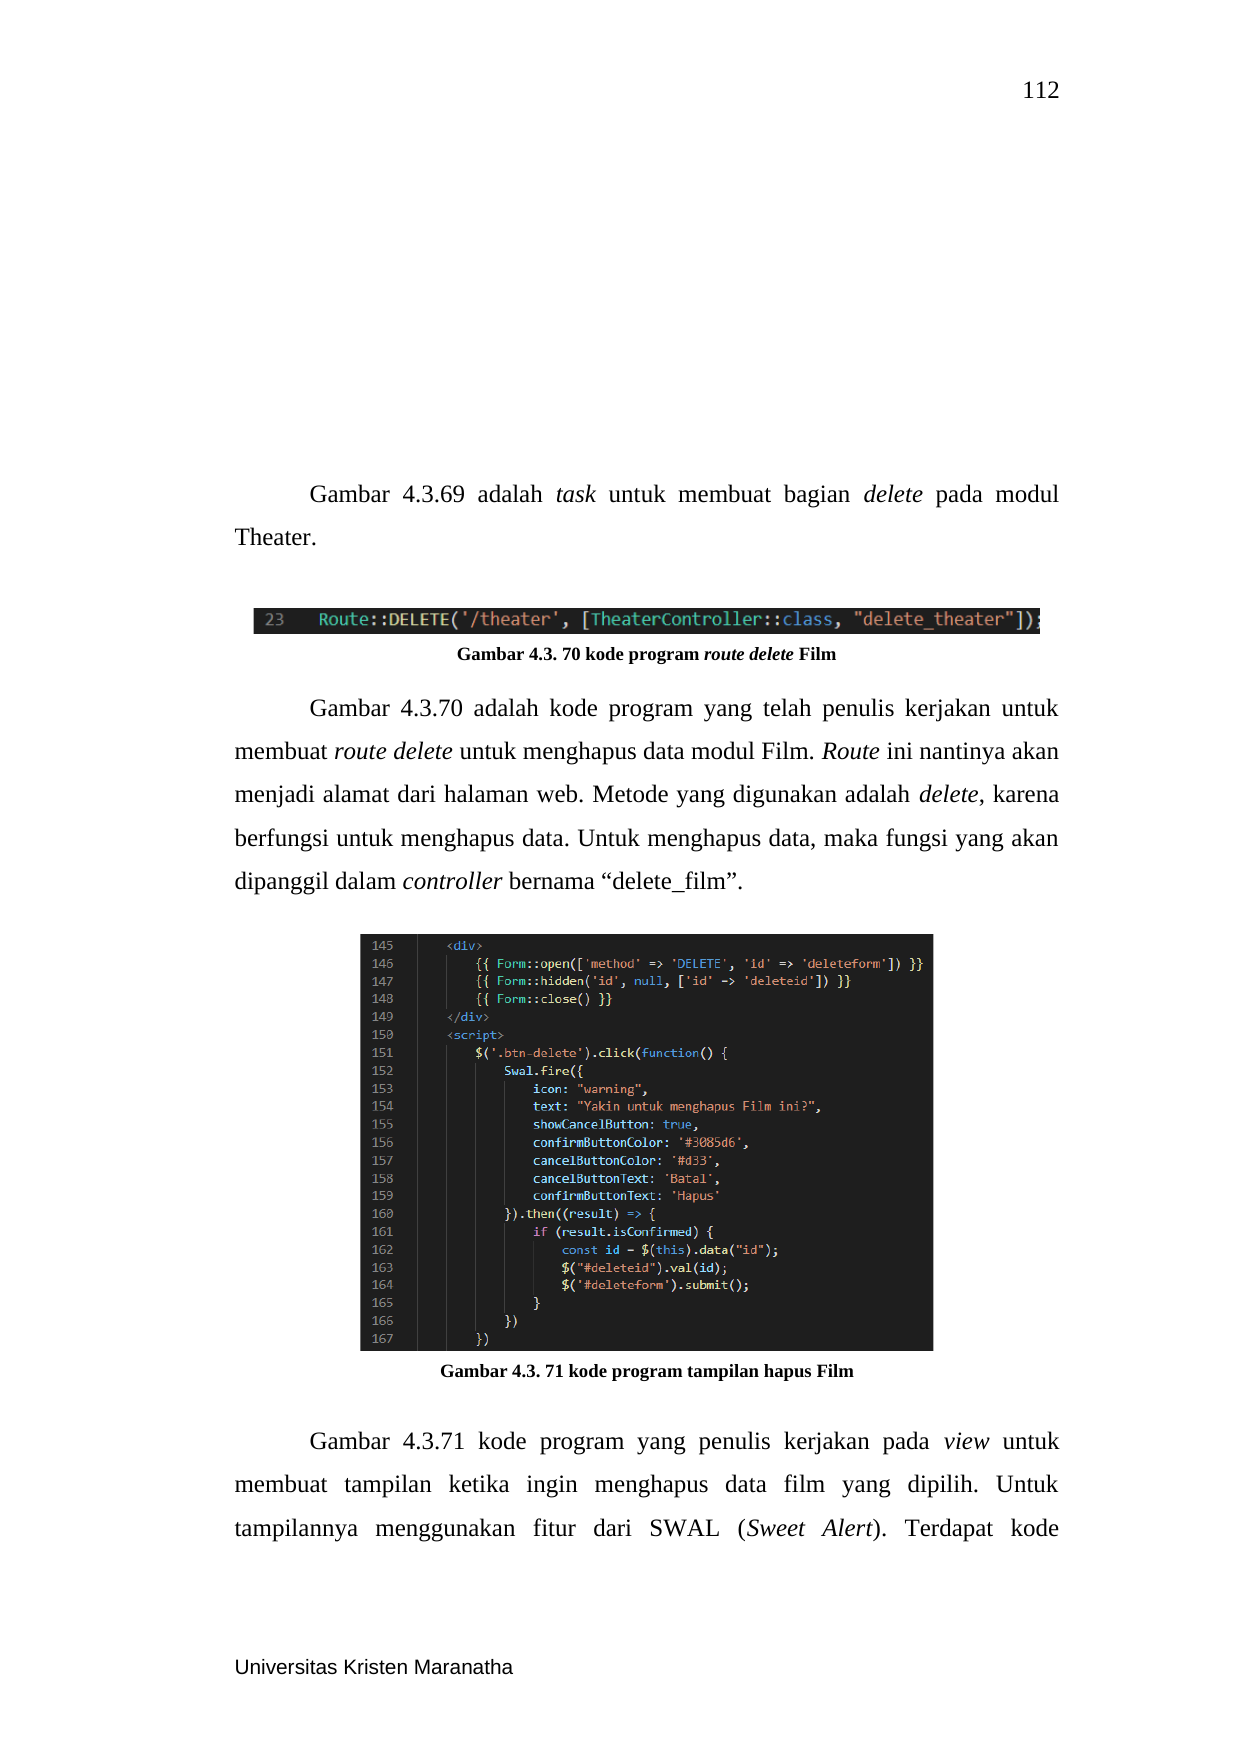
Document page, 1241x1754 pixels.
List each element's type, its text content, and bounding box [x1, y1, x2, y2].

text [234, 1426, 1059, 1541]
picture [253, 608, 1040, 634]
picture [360, 934, 934, 1351]
text Gambar 4.3.70 adalah kode program yang telah penulis kerjakan untuk membuat route delete untuk menghapus data modul Film. Route ini nantinya akan menjadi alamat dari halaman web. Metode yang digunakan adalah delete, karena berfungsi untuk menghapus data. Untuk menghapus data, maka fungsi yang akan dipanggil dalam controller bernama “delete_film”. [234, 652, 1059, 894]
text Gambar 4.3.69 adalah task untuk membuat bagian delete pada modul Theater. [234, 479, 1059, 551]
